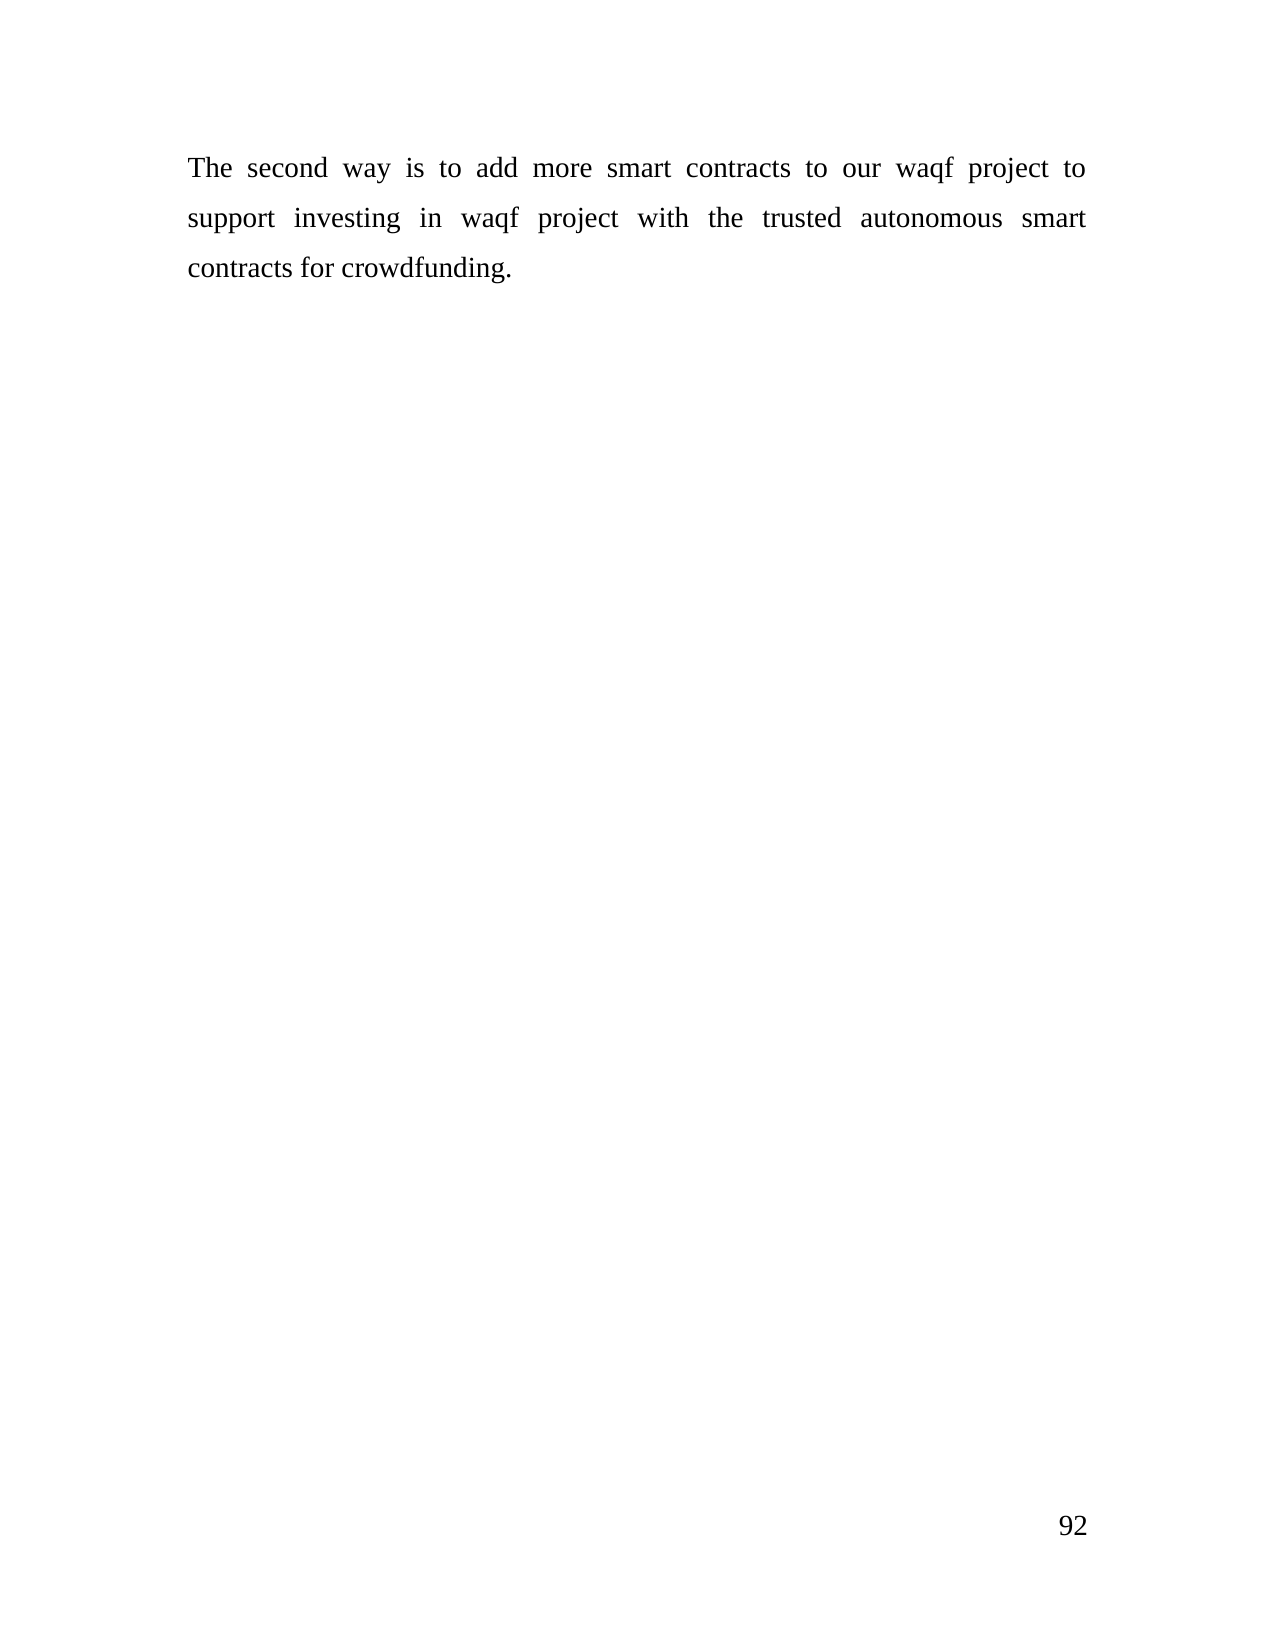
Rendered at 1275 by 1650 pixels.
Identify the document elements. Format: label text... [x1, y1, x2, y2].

text The second way is to add more smart contracts to our waqf project to support investing in waqf project with the trusted autonomous smart contracts for crowdfunding. [187, 150, 1087, 284]
